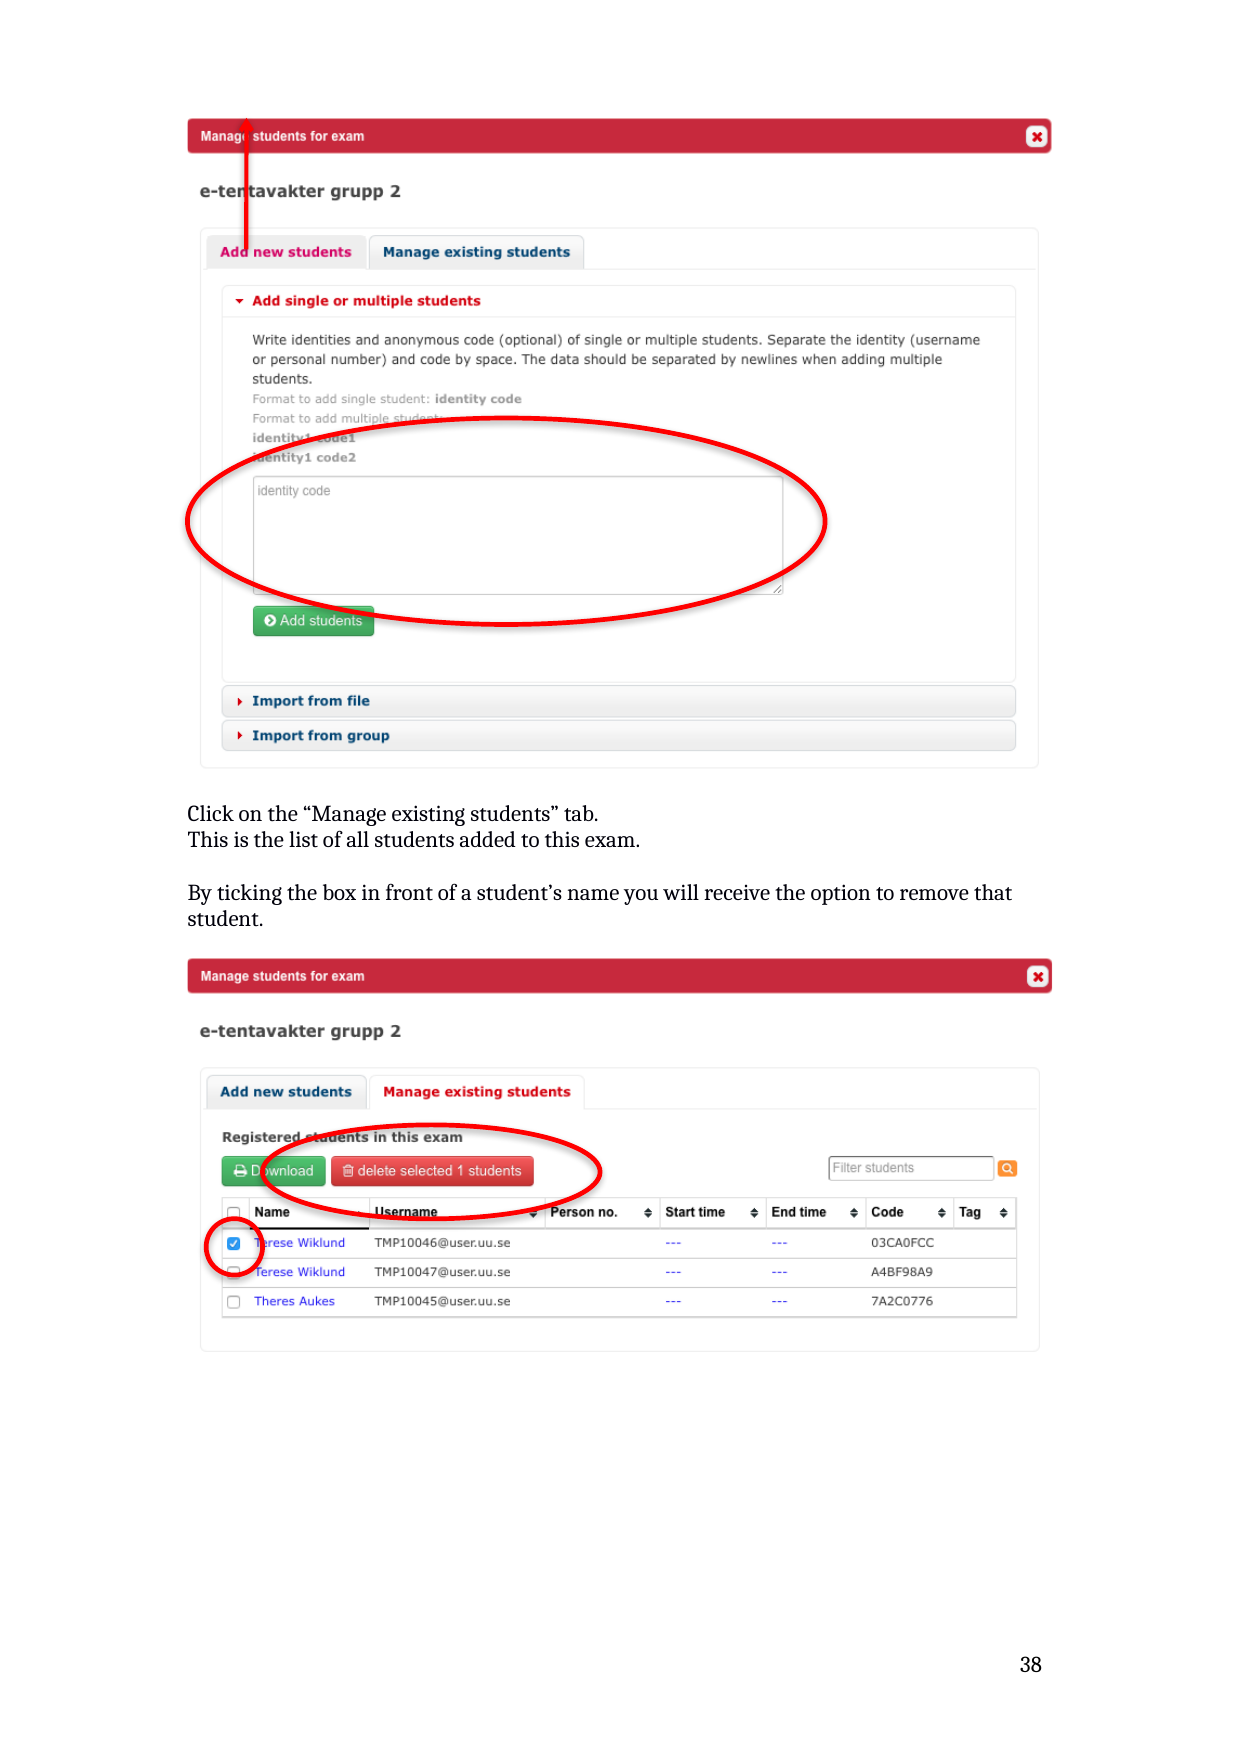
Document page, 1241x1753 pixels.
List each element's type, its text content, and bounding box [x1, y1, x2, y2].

list This is the list of all students added to this exam. [187, 827, 1053, 853]
picture [187, 958, 1053, 1353]
picture [190, 421, 822, 622]
picture [187, 118, 1053, 775]
list Click on the “Manage existing students” tab. [187, 801, 1053, 827]
list By ticking the box in front of a student’s name you will receive the option to remove that student. [187, 880, 1053, 932]
